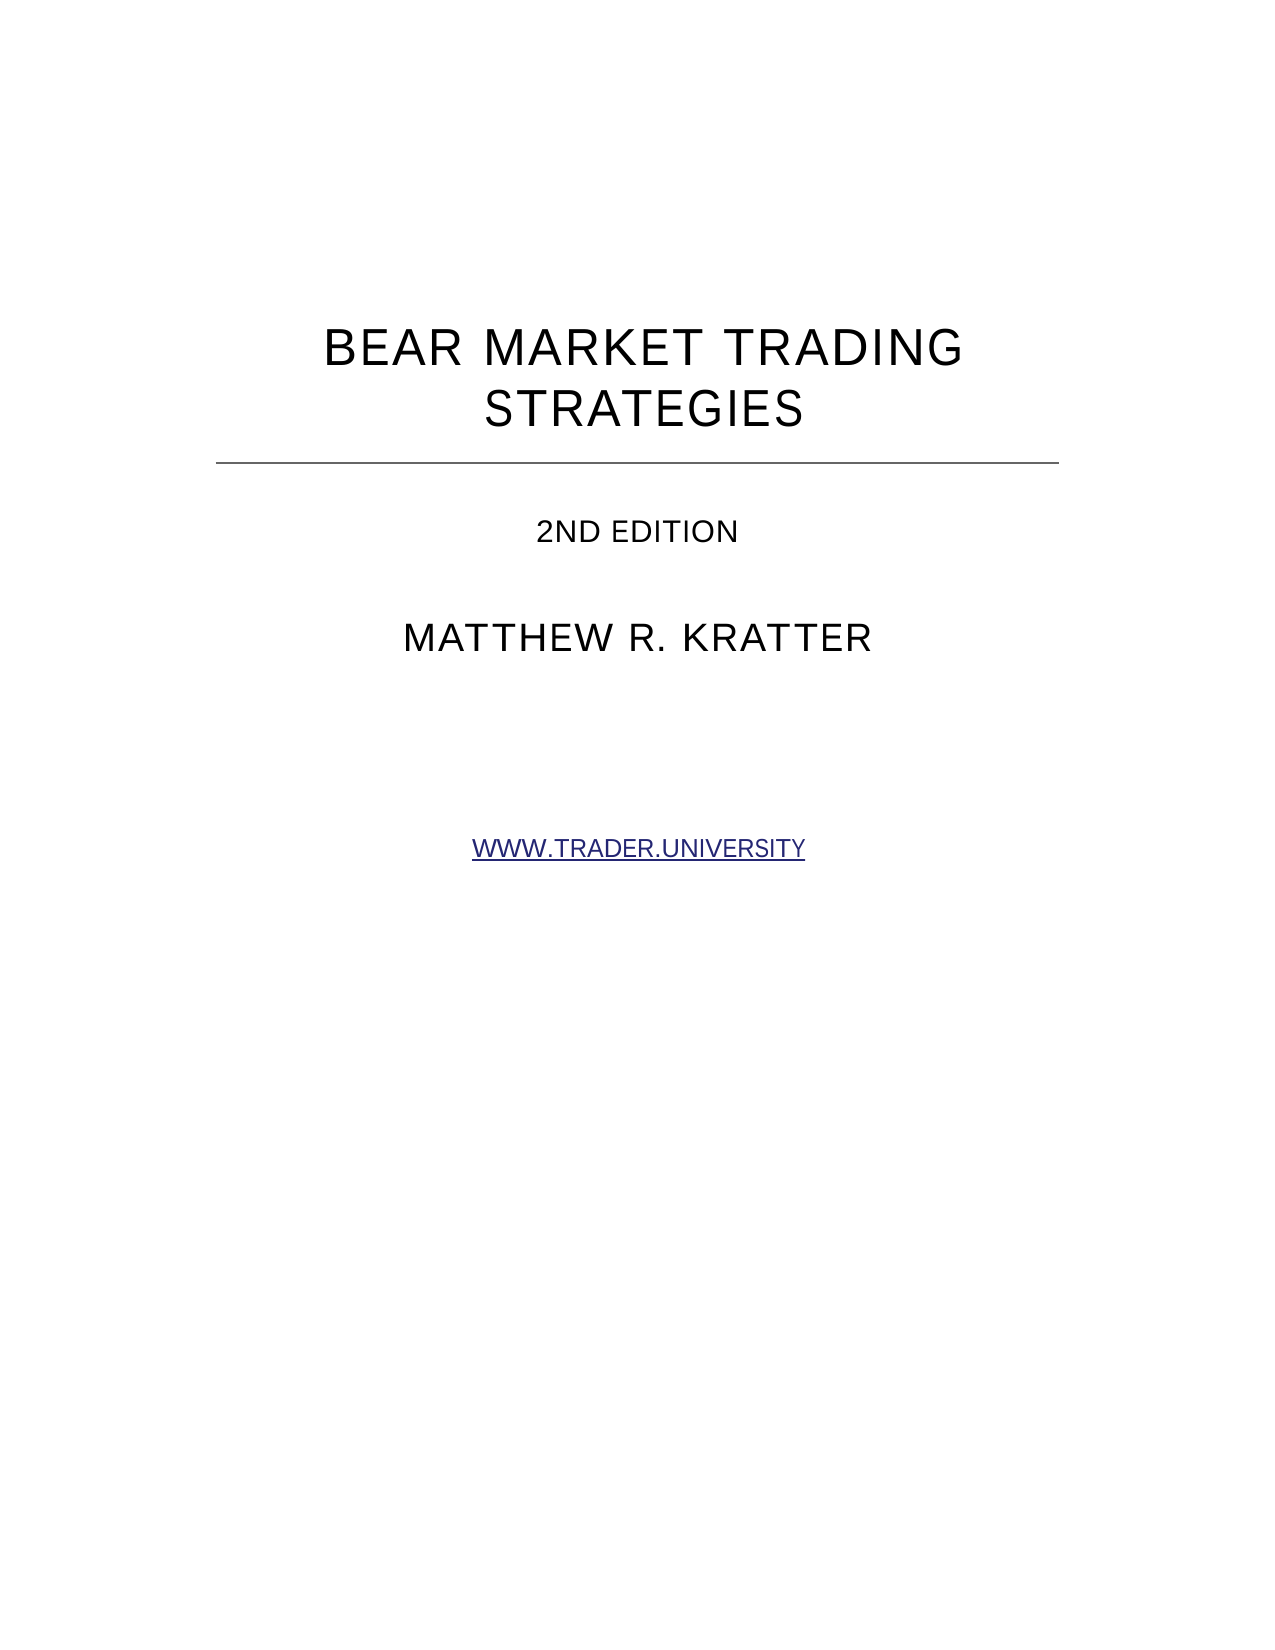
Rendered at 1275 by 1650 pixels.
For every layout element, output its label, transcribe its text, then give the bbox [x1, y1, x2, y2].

text WWW.TRADER.UNIVERSITY [472, 833, 1188, 863]
text MATTHEW R. KRATTER [403, 614, 1188, 660]
text 2ND EDITION [536, 513, 1188, 549]
text BEAR MARKET TRADING STRATEGIES [316, 317, 971, 437]
